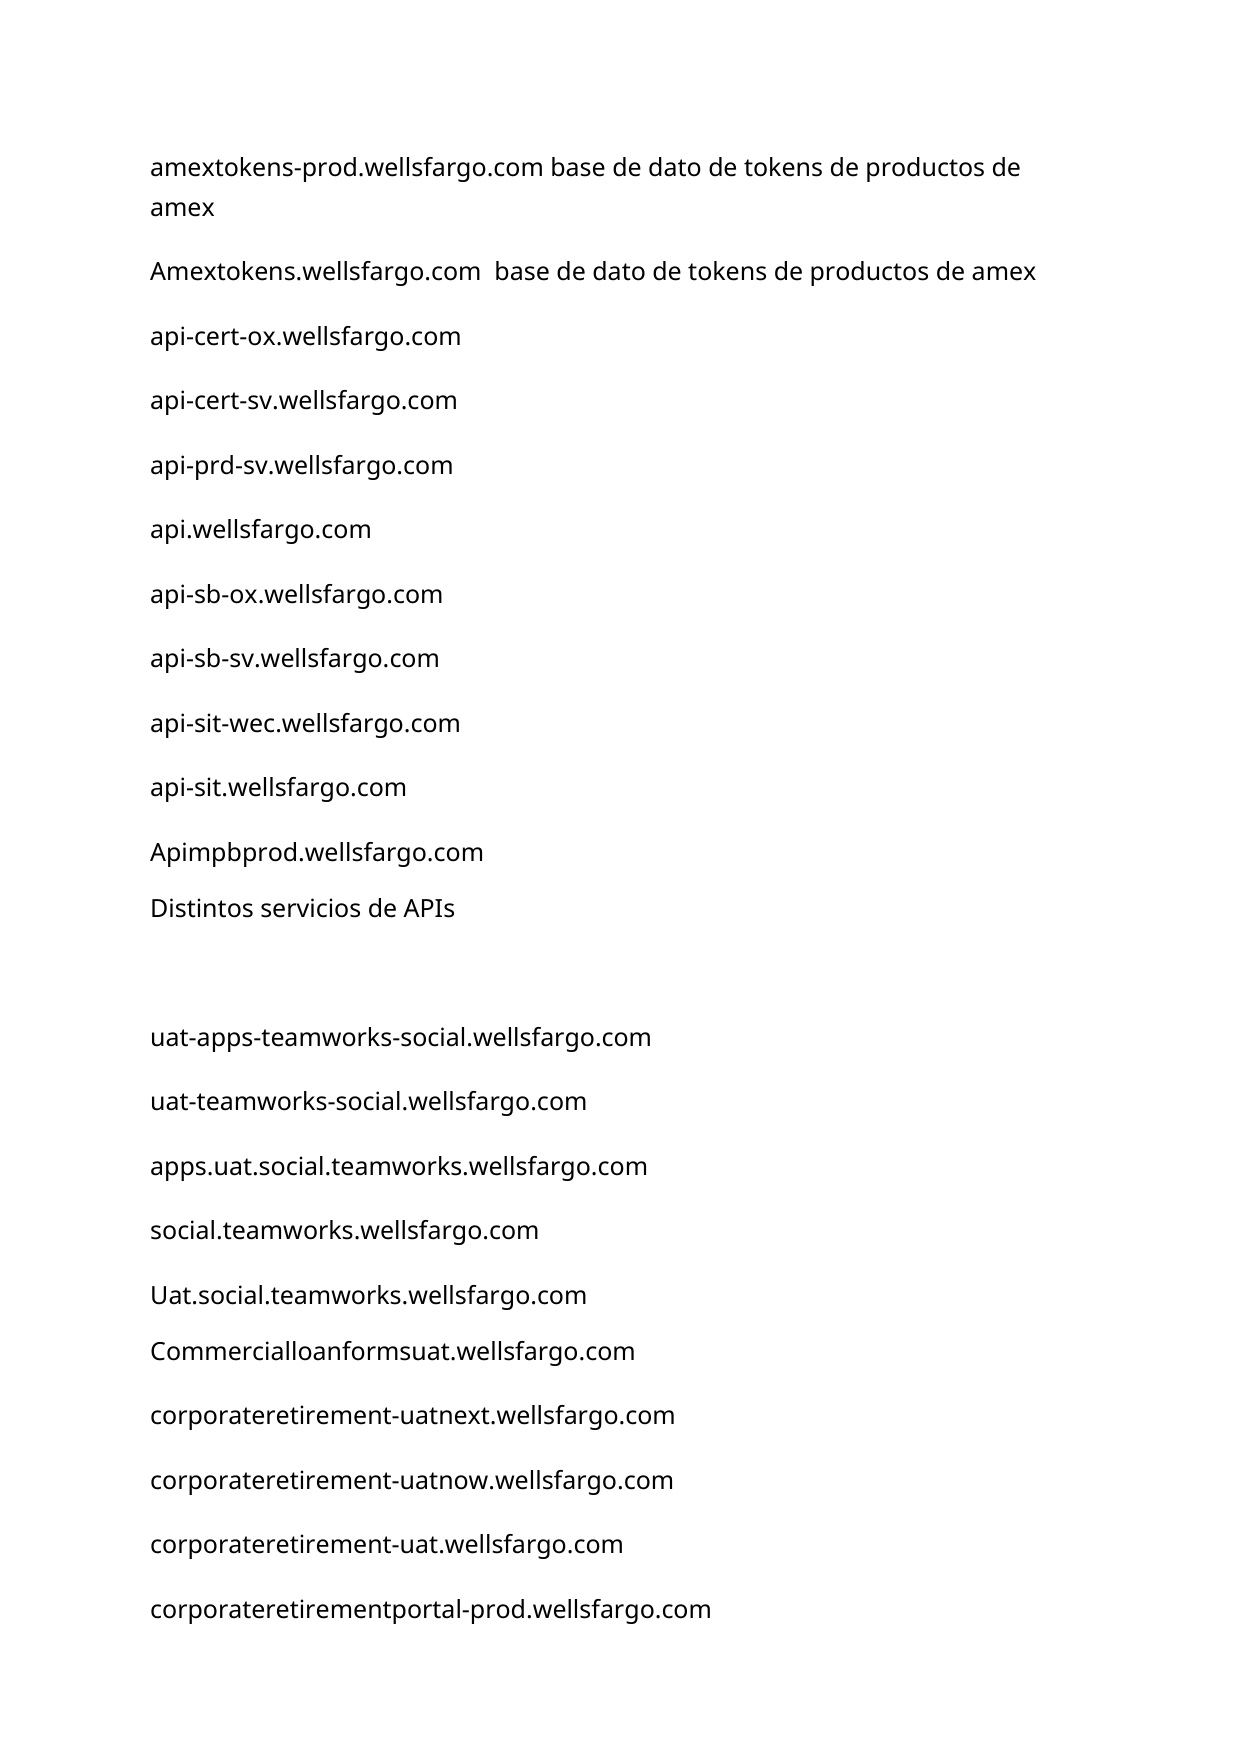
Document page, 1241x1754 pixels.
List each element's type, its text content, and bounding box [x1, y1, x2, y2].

text Uat.social.teamworks.wellsfargo.com [150, 1277, 1090, 1311]
text apps.uat.social.teamworks.wellsfargo.com [150, 1148, 1090, 1182]
text api-sb-sv.wellsfargo.com [150, 641, 1090, 675]
text api.wellsfargo.com [150, 512, 1090, 546]
text Commercialloanformsuat.wellsfargo.com [150, 1333, 1090, 1367]
text api-sit.wellsfargo.com [150, 770, 1090, 804]
text api-sb-ox.wellsfargo.com [150, 576, 1090, 610]
text Amextokens.wellsfargo.com base de dato de tokens de productos de amex [150, 254, 1090, 288]
text social.teamworks.wellsfargo.com [150, 1213, 1090, 1247]
text corporateretirement-uatnow.wellsfargo.com [150, 1462, 1090, 1496]
text Apimpbprod.wellsfargo.com [150, 834, 1090, 868]
text uat-teamworks-social.wellsfargo.com [150, 1084, 1090, 1118]
text api-sit-wec.wellsfargo.com [150, 705, 1090, 739]
text Distintos servicios de APIs [150, 890, 1090, 924]
text corporateretirement-uatnext.wellsfargo.com [150, 1398, 1090, 1432]
text corporateretirementportal-prod.wellsfargo.com [150, 1591, 1090, 1625]
text corporateretirement-uat.wellsfargo.com [150, 1527, 1090, 1561]
text amextokens-prod.wellsfargo.com base de dato de tokens de productos de amex [150, 150, 1090, 223]
text api-cert-ox.wellsfargo.com [150, 318, 1090, 352]
text uat-apps-teamworks-social.wellsfargo.com [150, 1019, 1090, 1053]
text api-cert-sv.wellsfargo.com [150, 383, 1090, 417]
text api-prd-sv.wellsfargo.com [150, 447, 1090, 481]
